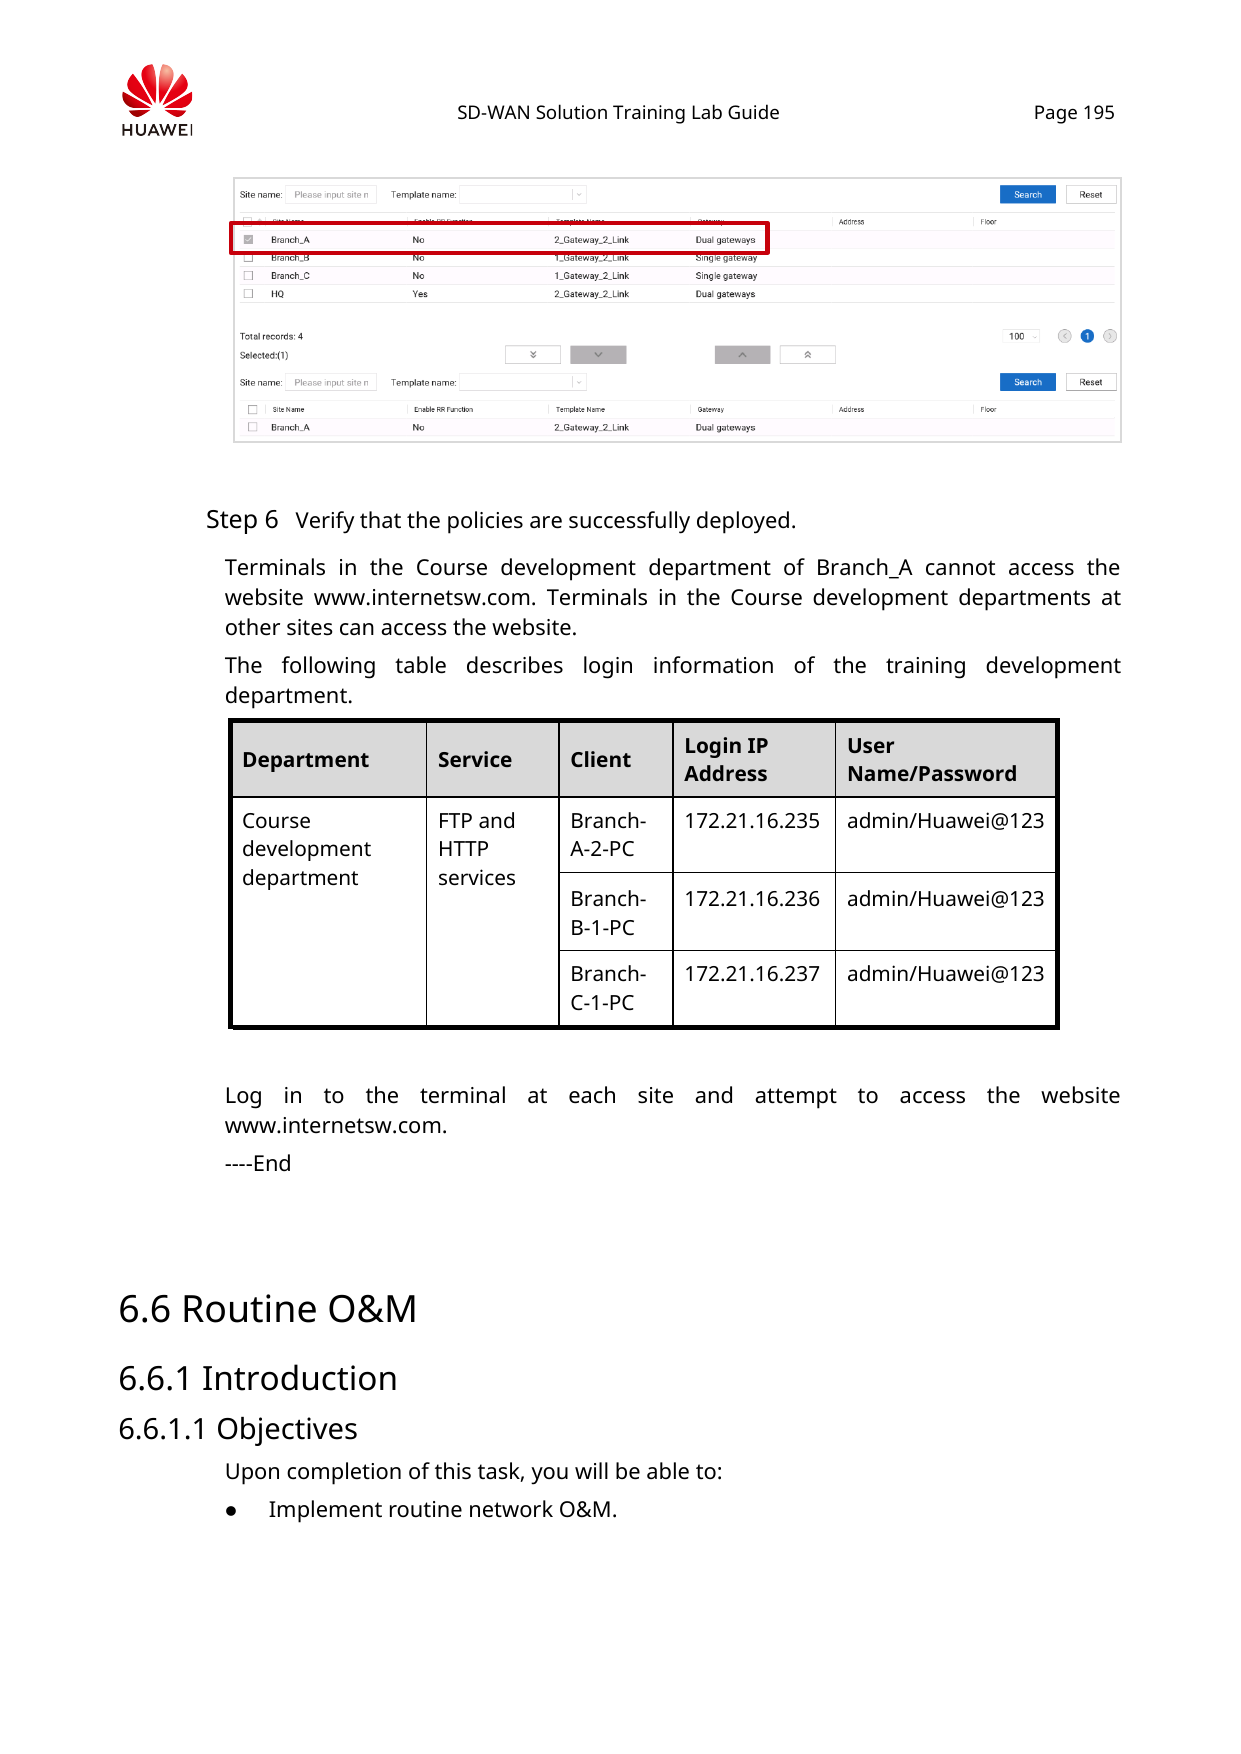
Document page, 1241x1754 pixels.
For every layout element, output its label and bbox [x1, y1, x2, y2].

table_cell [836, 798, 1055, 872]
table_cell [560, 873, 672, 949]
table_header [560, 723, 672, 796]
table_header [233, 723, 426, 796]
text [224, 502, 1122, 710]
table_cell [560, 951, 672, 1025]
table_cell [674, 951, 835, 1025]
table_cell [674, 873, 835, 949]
picture [235, 225, 765, 251]
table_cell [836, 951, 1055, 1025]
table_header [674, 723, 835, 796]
picture [235, 179, 1120, 441]
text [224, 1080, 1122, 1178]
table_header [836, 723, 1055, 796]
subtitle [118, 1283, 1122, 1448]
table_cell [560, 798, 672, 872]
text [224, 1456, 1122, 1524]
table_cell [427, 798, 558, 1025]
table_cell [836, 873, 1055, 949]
picture [122, 64, 193, 136]
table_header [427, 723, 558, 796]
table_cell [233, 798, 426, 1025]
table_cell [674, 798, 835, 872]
